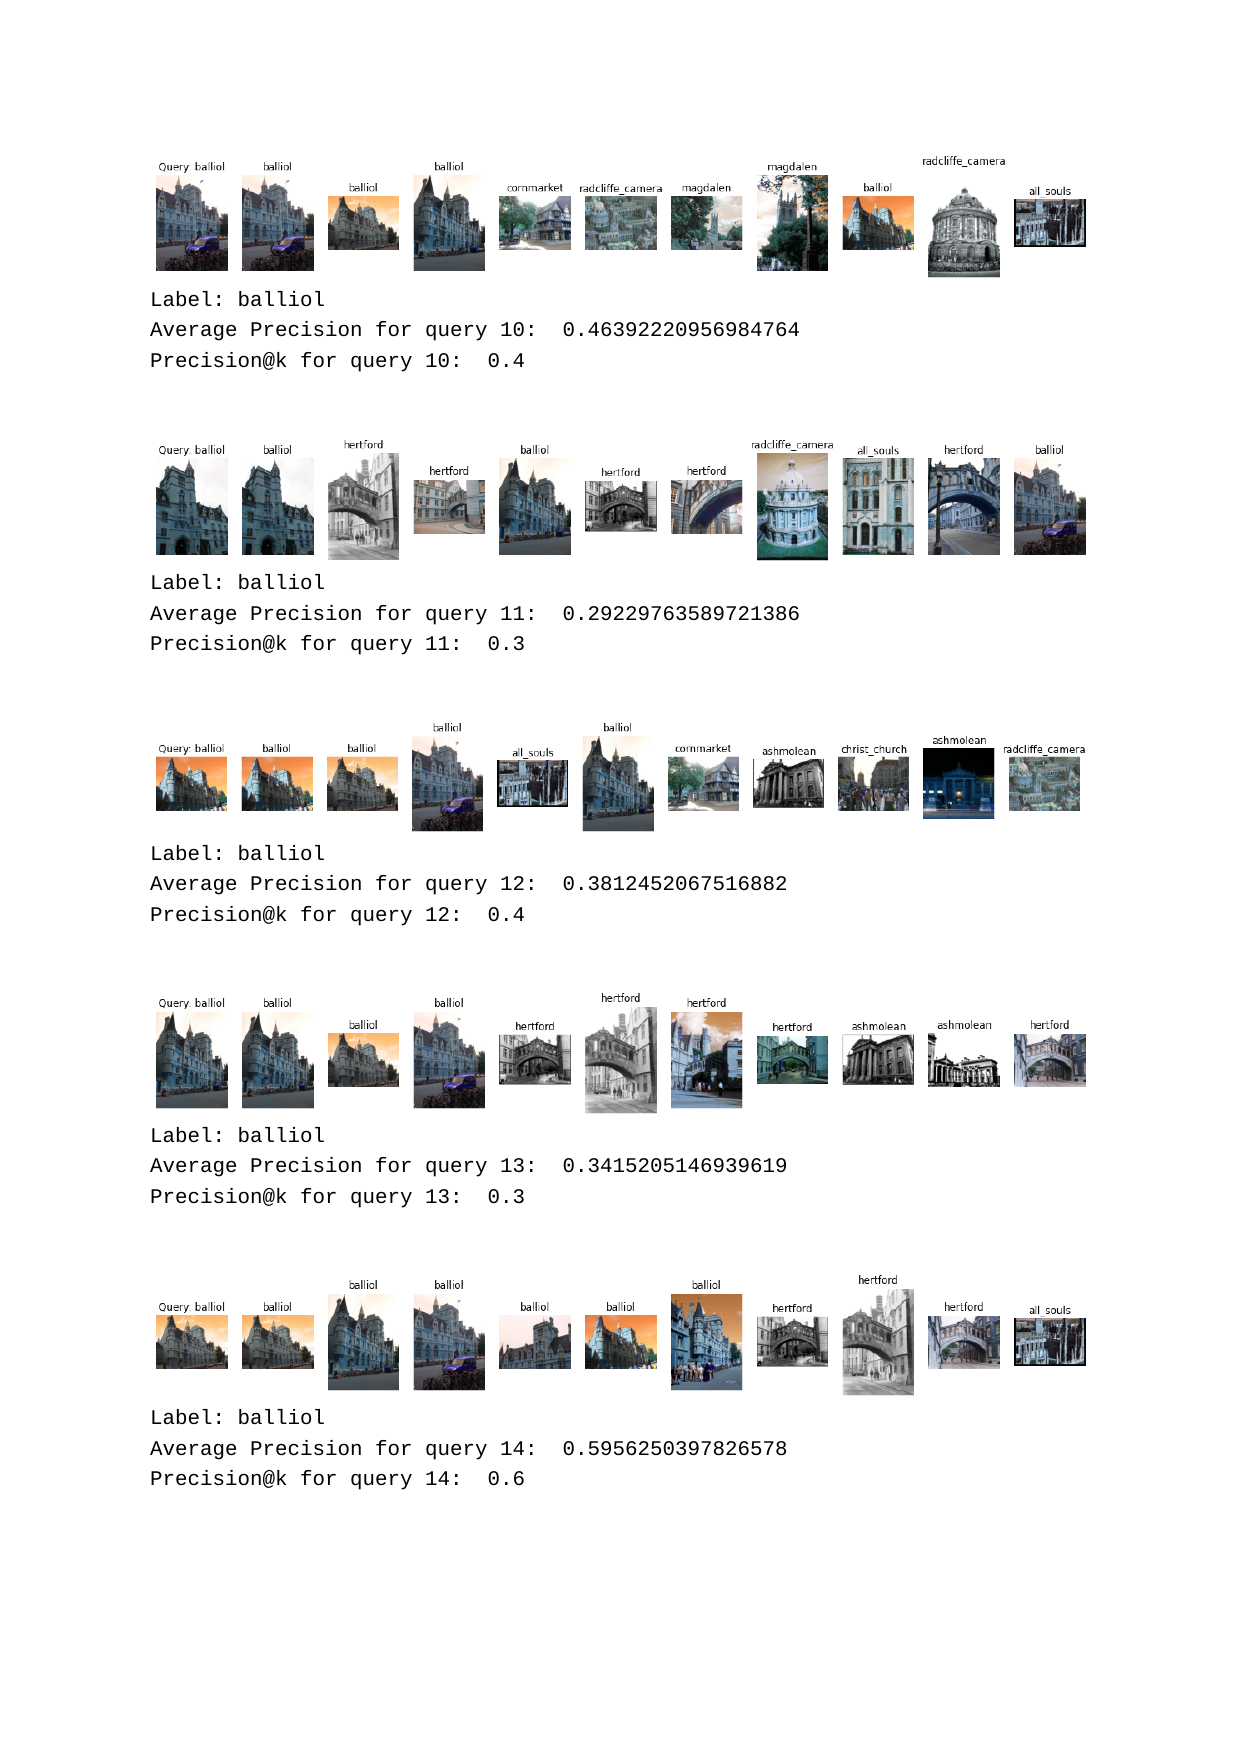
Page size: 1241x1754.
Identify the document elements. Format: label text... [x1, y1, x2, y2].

text Precision@k for query 11: 0.3 [150, 626, 1090, 657]
text Average Precision for query 14: 0.5956250397826578 [150, 1431, 1090, 1461]
text Label: balliol [150, 1401, 1090, 1431]
text Label: balliol [150, 1119, 1090, 1149]
text Precision@k for query 13: 0.3 [150, 1179, 1090, 1209]
text Precision@k for query 12: 0.4 [150, 897, 1090, 927]
text Precision@k for query 14: 0.6 [150, 1461, 1090, 1491]
picture [150, 987, 1091, 1119]
text Average Precision for query 11: 0.29229763589721386 [150, 596, 1090, 626]
picture [150, 150, 1091, 283]
text Precision@k for query 10: 0.4 [150, 343, 1090, 373]
text Average Precision for query 10: 0.46392220956984764 [150, 313, 1090, 343]
text Average Precision for query 12: 0.3812452067516882 [150, 867, 1090, 897]
text Label: balliol [150, 283, 1090, 313]
text Average Precision for query 13: 0.3415205146939619 [150, 1149, 1090, 1179]
text Label: balliol [150, 837, 1090, 867]
text Label: balliol [150, 566, 1090, 596]
picture [150, 433, 1091, 566]
picture [150, 1270, 1091, 1401]
picture [150, 717, 1091, 837]
